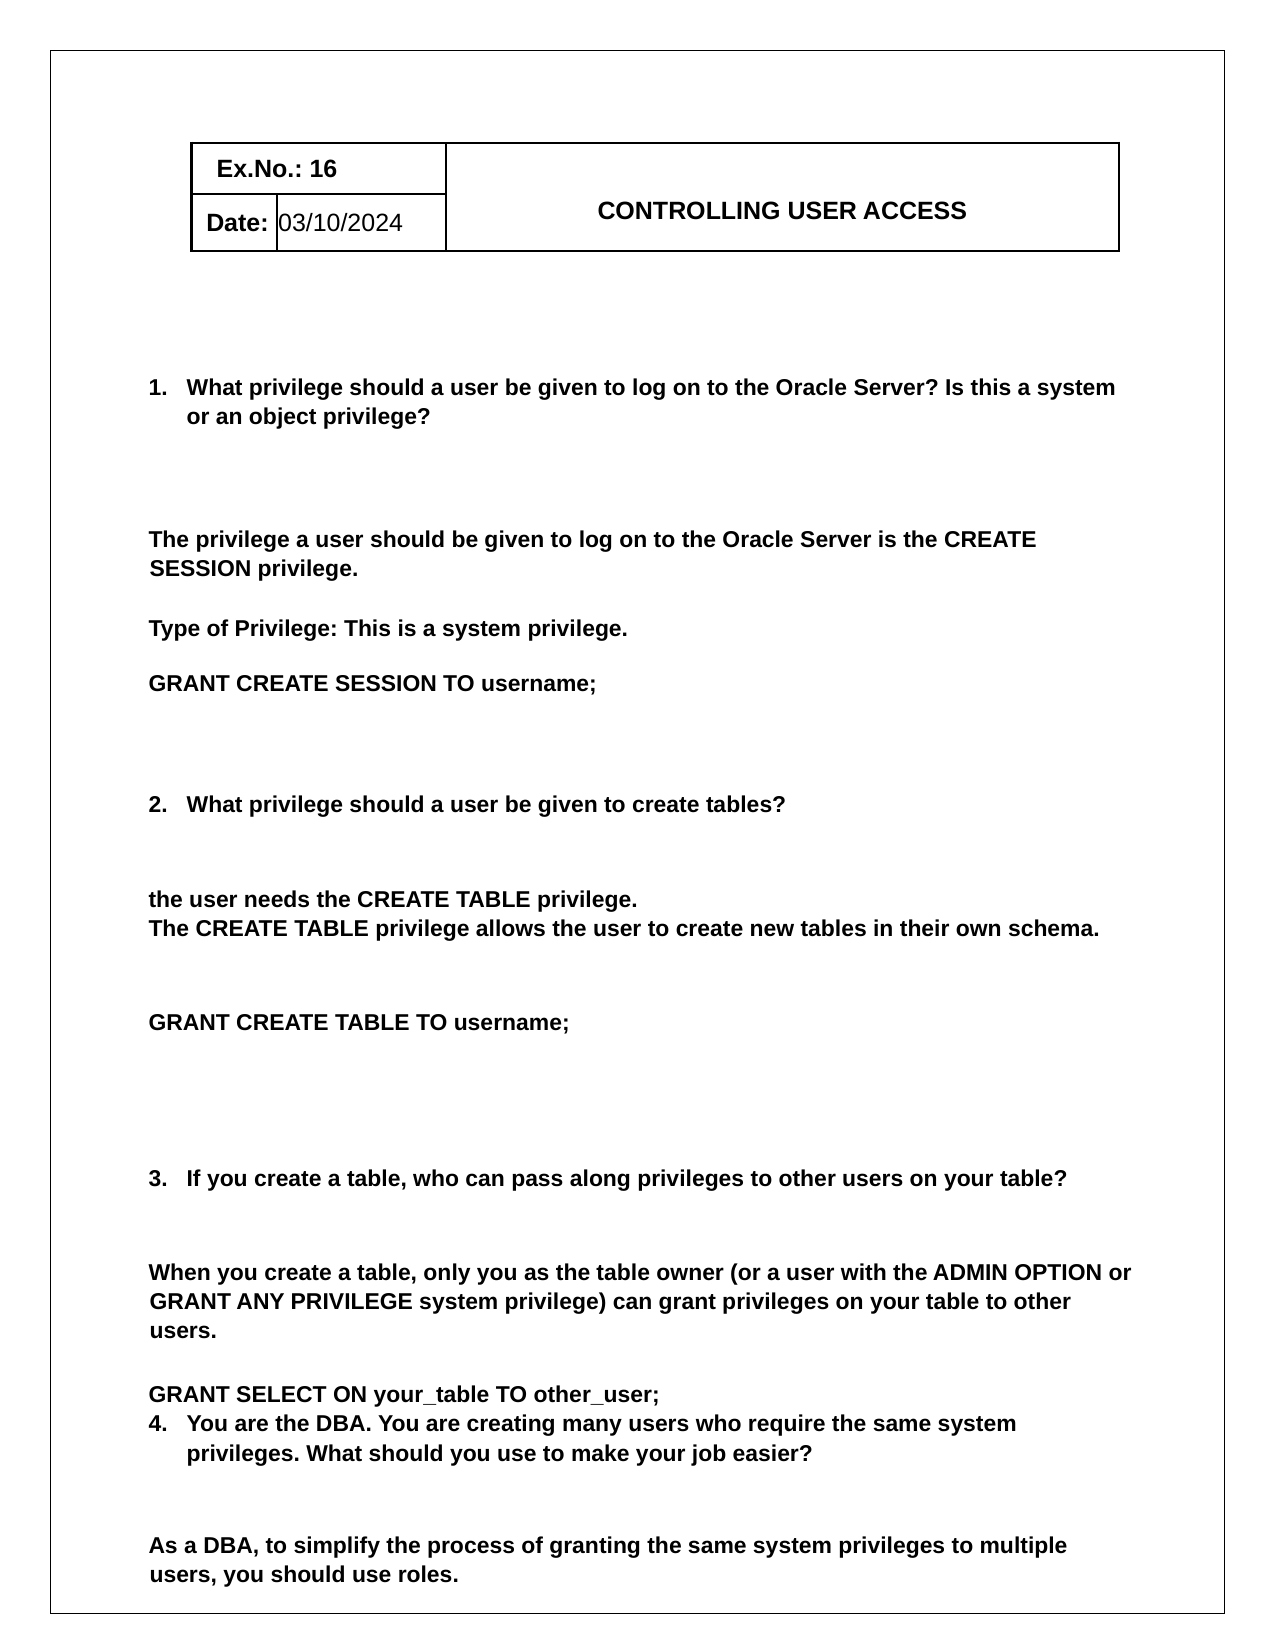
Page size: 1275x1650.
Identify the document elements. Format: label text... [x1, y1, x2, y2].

text GRANT SELECT ON your_table TO other_user; [148, 1381, 1135, 1407]
text GRANT CREATE SESSION TO username; [148, 670, 1135, 696]
text As a DBA, to simplify the process of granting the same system privileges to multiple users, you should use roles. [148, 1532, 1135, 1587]
text When you create a table, only you as the table owner (or a user with the ADMIN OPTION or GRANT ANY PRIVILEGE system privilege) can grant privileges on your table to other users. [148, 1259, 1135, 1344]
table_cell 03/10/2024 [278, 195, 445, 249]
list What privilege should a user be given to create tables? [148, 791, 1125, 818]
table_header Ex.No.: 16 [193, 144, 445, 193]
text The CREATE TABLE privilege allows the user to create new tables in their own schema. [148, 915, 1135, 942]
text the user needs the CREATE TABLE privilege. [148, 886, 1135, 912]
text Type of Privilege: This is a system privilege. [148, 614, 1135, 641]
text GRANT CREATE TABLE TO username; [148, 1008, 1135, 1035]
list You are the DBA. You are creating many users who require the same system privileges. What should you use to make your job easier? [148, 1410, 1125, 1466]
list If you create a table, who can pass along privileges to other users on your table? [148, 1164, 1125, 1191]
text The privilege a user should be given to log on to the Oracle Server is the CREATE SESSION privilege. [148, 526, 1135, 581]
table_header CONTROLLING USER ACCESS [447, 144, 1118, 249]
list What privilege should a user be given to log on to the Oracle Server? Is this a system or an object privilege? [148, 374, 1125, 430]
table_cell Date: [193, 195, 276, 249]
